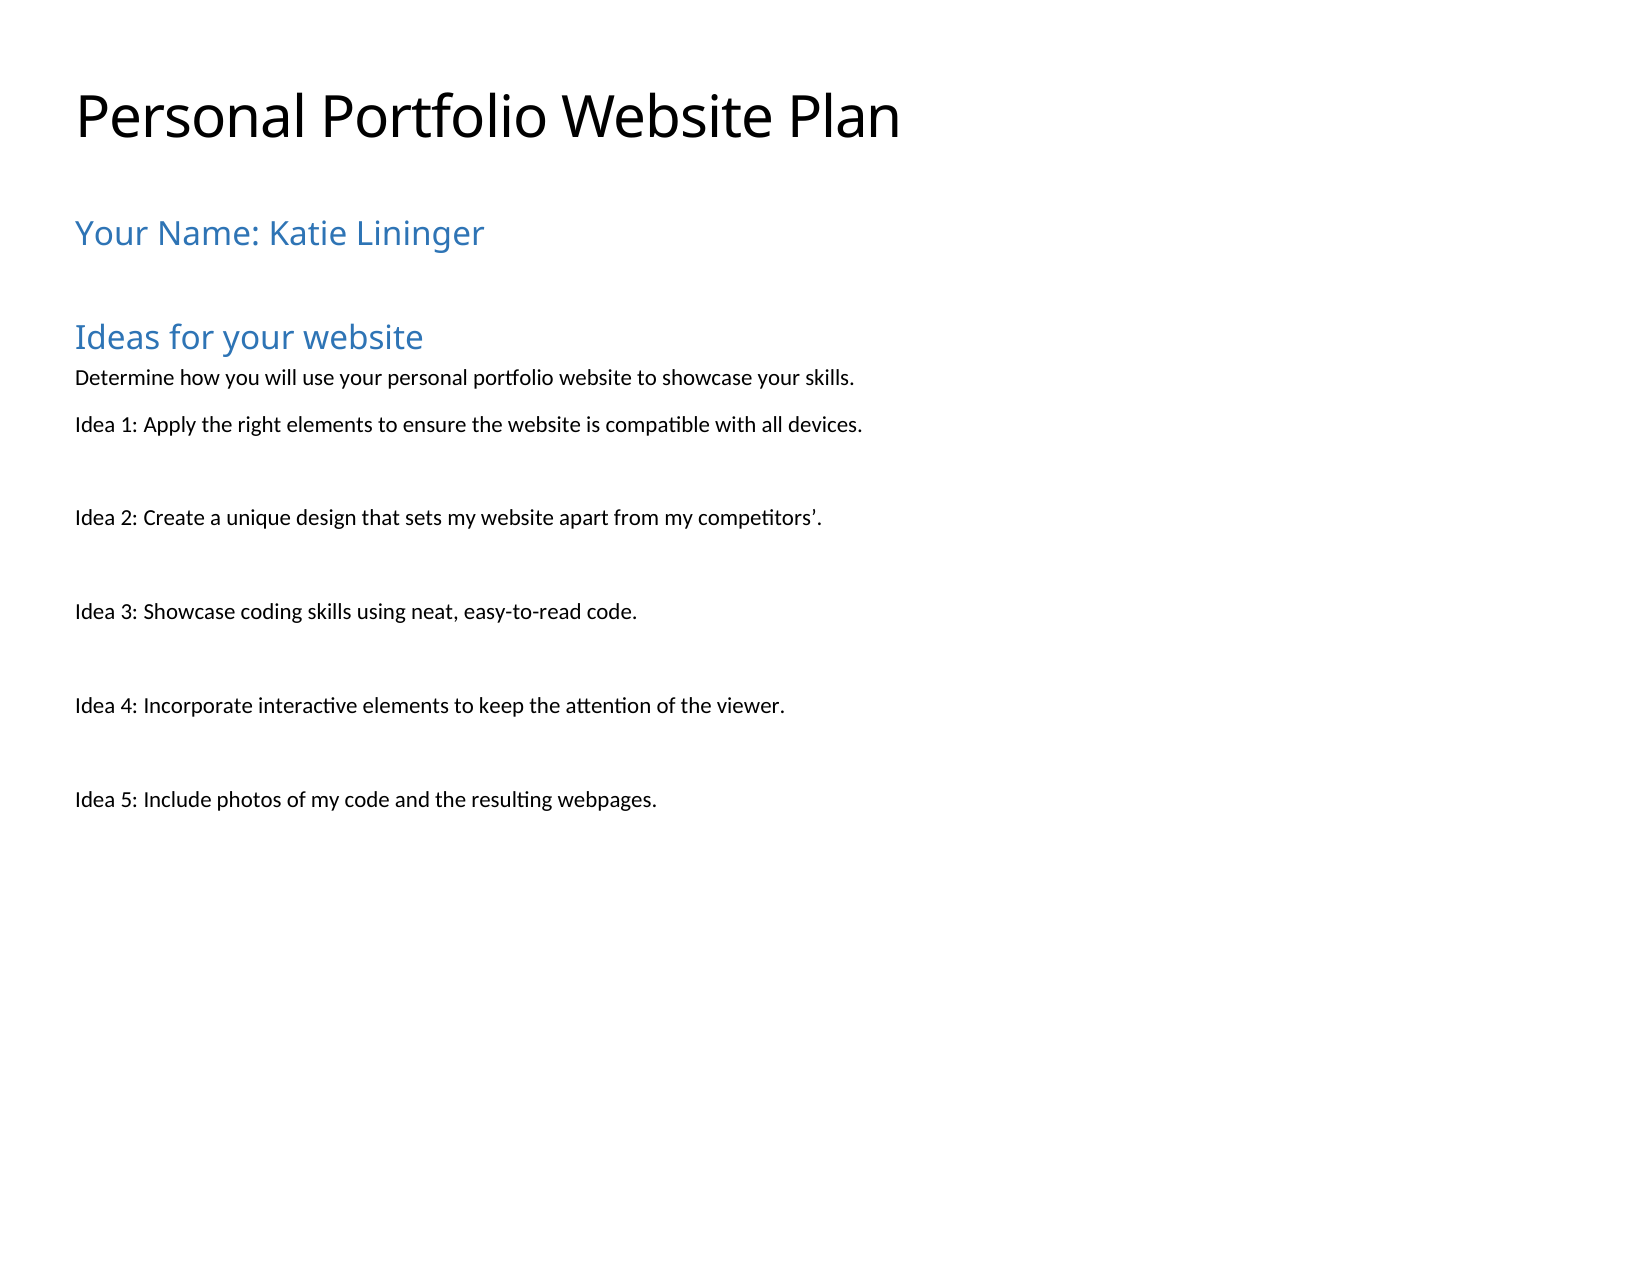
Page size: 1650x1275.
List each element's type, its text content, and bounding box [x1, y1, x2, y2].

text Determine how you will use your personal portfolio website to showcase your skills. [75, 363, 1575, 391]
subtitle Your Name: Katie Lininger [75, 210, 1575, 255]
subtitle Ideas for your website [75, 314, 1575, 359]
text Idea 1: Apply the right elements to ensure the website is compatible with all devices. [75, 410, 1575, 438]
text Idea 3: Showcase coding skills using neat, easy-to-read code. [75, 597, 1575, 625]
text Idea 4: Incorporate interactive elements to keep the attention of the viewer. [75, 691, 1575, 719]
title Personal Portfolio Website Plan [75, 75, 1575, 154]
text Idea 5: Include photos of my code and the resulting webpages. [75, 785, 1575, 813]
text Idea 2: Create a unique design that sets my website apart from my competitors’. [75, 503, 1575, 531]
